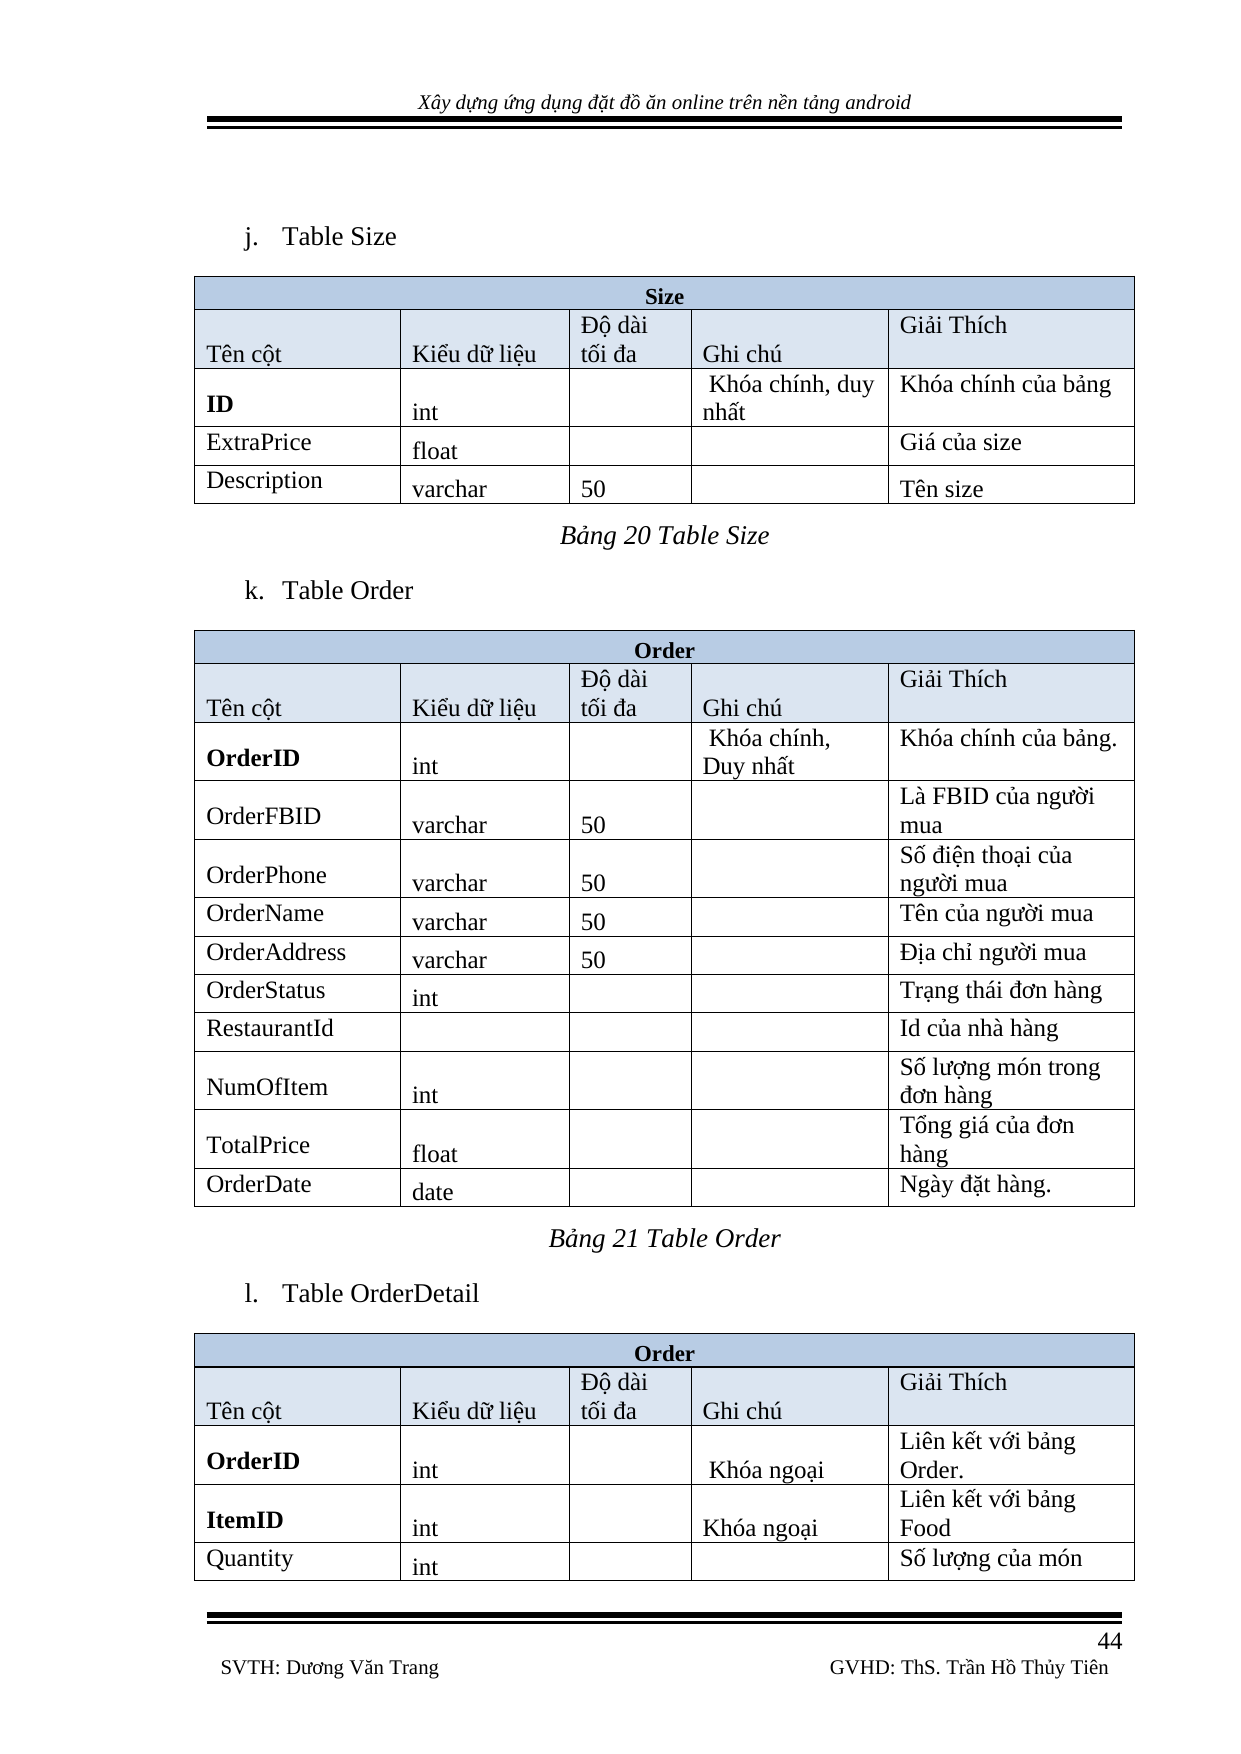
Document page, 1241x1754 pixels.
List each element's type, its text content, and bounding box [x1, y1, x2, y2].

table_cell NumOfItem [195, 1052, 400, 1109]
table_cell Số lượng món trong đơn hàng [889, 1052, 1134, 1109]
table_cell 50 [570, 840, 691, 897]
table_cell Là FBID của người mua [889, 781, 1134, 839]
table_cell ItemID [195, 1485, 400, 1542]
table_cell [692, 781, 888, 839]
table_cell [570, 1426, 691, 1483]
table_cell OrderID [195, 1426, 400, 1483]
table_cell date [401, 1169, 569, 1206]
table_cell TotalPrice [195, 1110, 400, 1168]
table_cell [570, 1110, 691, 1168]
table_cell Ghi chú [692, 1368, 888, 1425]
table_cell OrderPhone [195, 840, 400, 897]
table_cell Tên cột [195, 664, 400, 722]
table_cell Description [195, 466, 400, 503]
table_cell Khóa chính của bảng. [889, 723, 1134, 780]
table_cell int [401, 1543, 569, 1580]
table_cell Độ dài tối đa [570, 664, 691, 722]
table_cell [692, 937, 888, 974]
table_cell int [401, 1426, 569, 1483]
table_cell Tổng giá của đơn hàng [889, 1110, 1134, 1168]
table_cell Tên cột [195, 1368, 400, 1425]
list Table Order [244, 574, 1122, 605]
table_cell Khóa chính, Duy nhất [692, 723, 888, 780]
table_cell float [401, 427, 569, 464]
table_cell Khóa chính của bảng [889, 369, 1134, 426]
table_cell Id của nhà hàng [889, 1013, 1134, 1051]
table_cell varchar [401, 781, 569, 839]
table_cell Ghi chú [692, 664, 888, 722]
table_cell Giá của size [889, 427, 1134, 464]
table_cell Ngày đặt hàng. [889, 1169, 1134, 1206]
table_cell RestaurantId [195, 1013, 400, 1051]
table_cell Quantity [195, 1543, 400, 1580]
table_cell float [401, 1110, 569, 1168]
table_cell int [401, 1052, 569, 1109]
table_cell OrderAddress [195, 937, 400, 974]
table_cell Tên cột [195, 310, 400, 368]
table_cell [692, 1169, 888, 1206]
table_cell [570, 1169, 691, 1206]
table_cell Kiểu dữ liệu [401, 1368, 569, 1425]
table_cell OrderStatus [195, 975, 400, 1012]
list Table OrderDetail [244, 1277, 1122, 1309]
table_cell Kiểu dữ liệu [401, 664, 569, 722]
table_cell int [401, 369, 569, 426]
table_cell Khóa chính, duy nhất [692, 369, 888, 426]
table_cell [692, 427, 888, 464]
table_cell Số lượng của món [889, 1543, 1134, 1580]
table_cell Giải Thích [889, 664, 1134, 722]
table_cell varchar [401, 840, 569, 897]
table_cell Độ dài tối đa [570, 1368, 691, 1425]
table_cell [570, 369, 691, 426]
table_cell Liên kết với bảng Order. [889, 1426, 1134, 1483]
table_cell varchar [401, 466, 569, 503]
table_cell varchar [401, 937, 569, 974]
table_cell Số điện thoại của người mua [889, 840, 1134, 897]
table_cell Giải Thích [889, 1368, 1134, 1425]
table_cell Tên size [889, 466, 1134, 503]
table_header Size [195, 277, 1134, 309]
table_cell [570, 1052, 691, 1109]
table_cell OrderDate [195, 1169, 400, 1206]
table_cell 50 [570, 937, 691, 974]
table_cell OrderName [195, 898, 400, 936]
table_cell Khóa ngoại [692, 1485, 888, 1542]
table_cell int [401, 723, 569, 780]
table_cell Liên kết với bảng Food [889, 1485, 1134, 1542]
table_cell Kiểu dữ liệu [401, 310, 569, 368]
table_cell Tên của người mua [889, 898, 1134, 936]
table_cell Giải Thích [889, 310, 1134, 368]
table_cell Ghi chú [692, 310, 888, 368]
table_cell 50 [570, 466, 691, 503]
table_cell int [401, 1485, 569, 1542]
table_cell [401, 1013, 569, 1051]
table_cell ID [195, 369, 400, 426]
table_cell ExtraPrice [195, 427, 400, 464]
table_cell Khóa ngoại [692, 1426, 888, 1483]
table_cell [692, 975, 888, 1012]
table_cell int [401, 975, 569, 1012]
table_cell [570, 427, 691, 464]
table_cell [570, 1013, 691, 1051]
table_cell [692, 1013, 888, 1051]
table_cell 50 [570, 781, 691, 839]
table_cell 50 [570, 898, 691, 936]
table_cell [692, 1110, 888, 1168]
table_cell [692, 1543, 888, 1580]
table_cell Trạng thái đơn hàng [889, 975, 1134, 1012]
table_header Order [195, 631, 1134, 663]
table_cell [692, 898, 888, 936]
table_cell OrderID [195, 723, 400, 780]
table_header Order [195, 1334, 1134, 1366]
list Table Size [244, 220, 1122, 251]
table_cell [692, 466, 888, 503]
table_cell [570, 1485, 691, 1542]
table_cell OrderFBID [195, 781, 400, 839]
table_cell [570, 975, 691, 1012]
table_cell Địa chỉ người mua [889, 937, 1134, 974]
table_cell [570, 1543, 691, 1580]
table_cell [692, 1052, 888, 1109]
table_cell [692, 840, 888, 897]
table_cell varchar [401, 898, 569, 936]
table_cell [570, 723, 691, 780]
table_cell Độ dài tối đa [570, 310, 691, 368]
